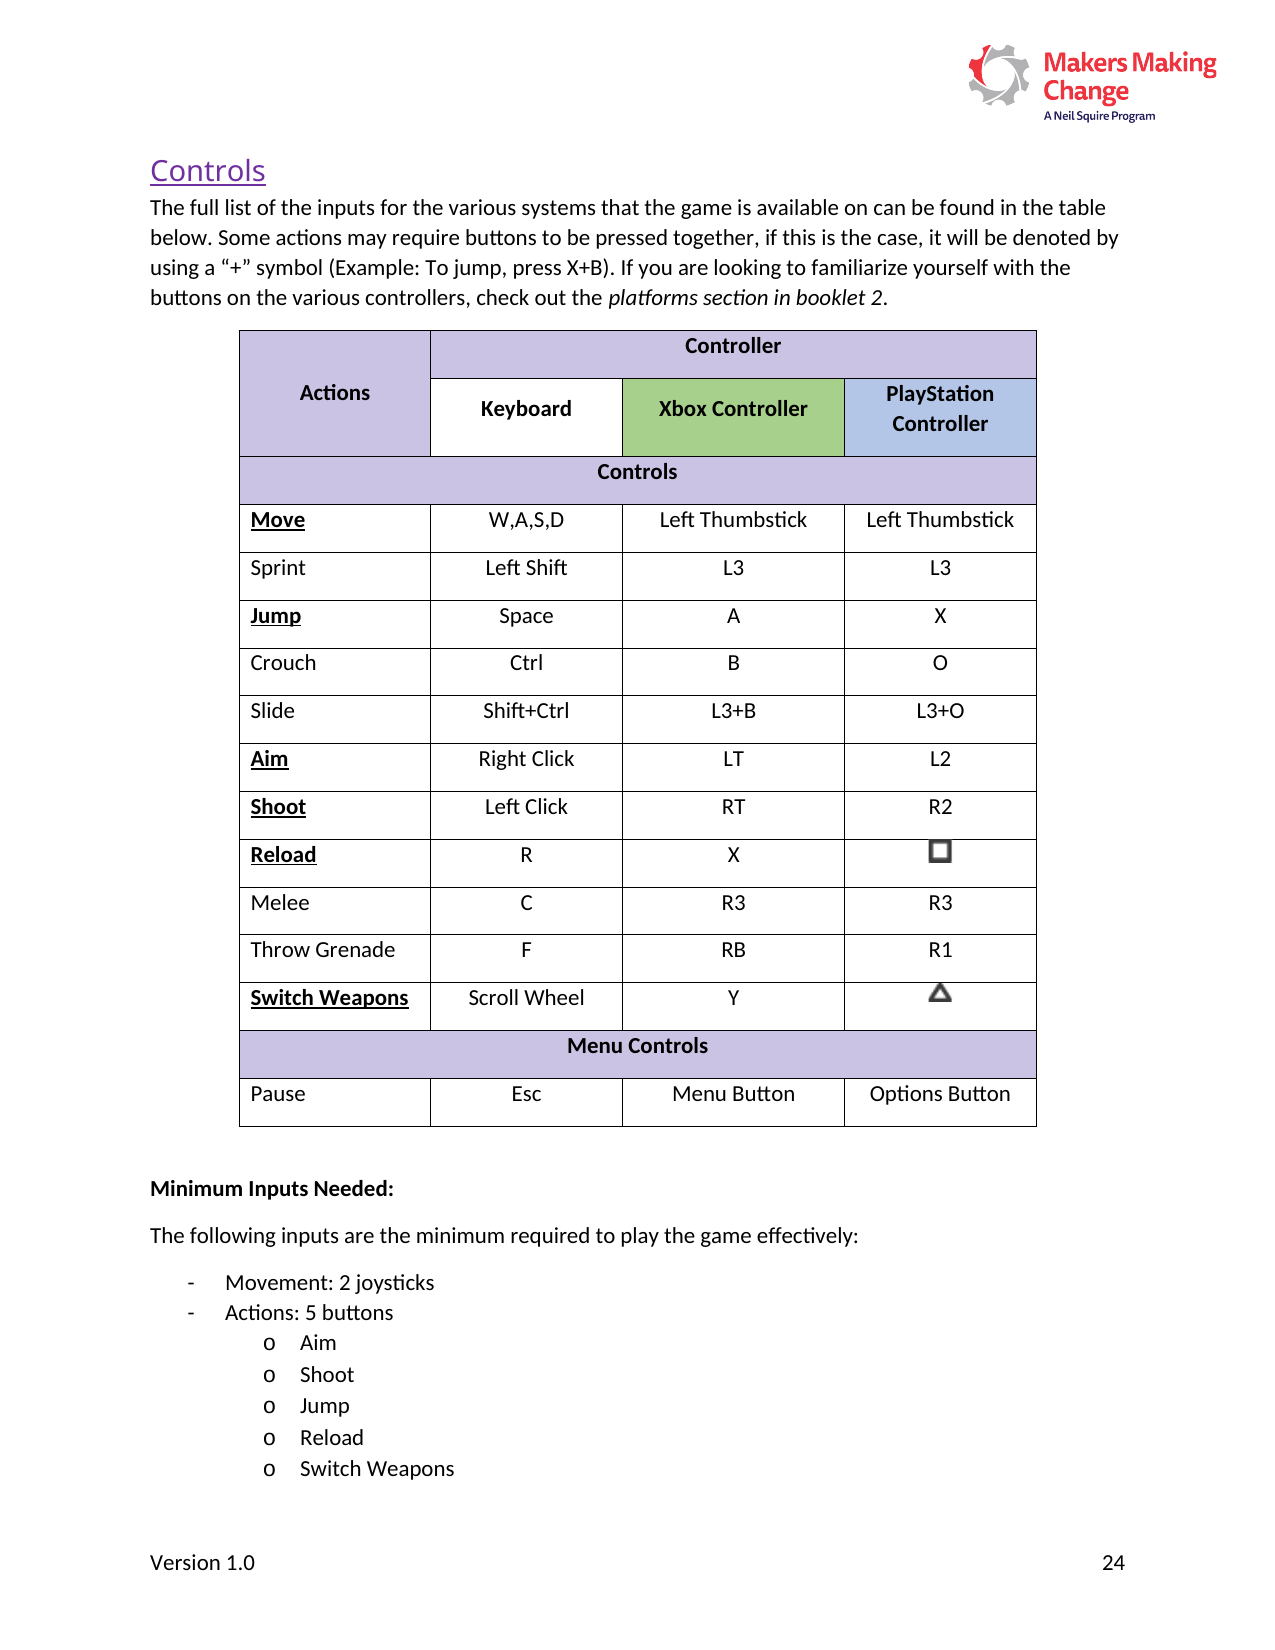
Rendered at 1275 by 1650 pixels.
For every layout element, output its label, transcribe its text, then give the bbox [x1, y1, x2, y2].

text Minimum Inputs Needed: [150, 1174, 1125, 1202]
table_cell Left Click [431, 792, 622, 839]
table_cell Crouch [240, 649, 430, 695]
picture [927, 839, 954, 863]
list Reload [262, 1423, 1125, 1452]
table_header Controller [431, 331, 1036, 378]
table_cell R [431, 840, 622, 887]
table_cell R3 [623, 888, 844, 934]
table_cell Scroll Wheel [431, 983, 622, 1030]
table_cell Right Click [431, 744, 622, 791]
table_cell Keyboard [431, 379, 622, 456]
table_cell RT [623, 792, 844, 839]
list Movement: 2 joysticks [187, 1268, 1125, 1296]
subtitle Controls [150, 150, 1125, 190]
table_cell Menu Controls [240, 1031, 1036, 1078]
table_cell R2 [845, 792, 1036, 839]
table_cell Shoot [240, 792, 430, 839]
picture [968, 45, 1217, 123]
table_cell L3 [623, 553, 844, 600]
table_cell Reload [240, 840, 430, 887]
list Shoot [262, 1360, 1125, 1389]
table_cell B [623, 649, 844, 695]
table_cell R1 [845, 935, 1036, 982]
table_cell Throw Grenade [240, 935, 430, 982]
table_cell RB [623, 935, 844, 982]
table_cell A [623, 601, 844, 647]
table_cell Xbox Controller [623, 379, 844, 456]
table_cell Melee [240, 888, 430, 934]
table_header Actions [240, 331, 430, 456]
table_cell LT [623, 744, 844, 791]
table_cell Shift+Ctrl [431, 696, 622, 743]
table_cell L3+B [623, 696, 844, 743]
table_cell L3+O [845, 696, 1036, 743]
table_cell X [845, 601, 1036, 647]
table_cell Aim [240, 744, 430, 791]
table_cell L2 [845, 744, 1036, 791]
table_cell [845, 983, 1036, 1030]
table_cell Left Shift [431, 553, 622, 600]
table_cell L3 [845, 553, 1036, 600]
table_cell X [623, 840, 844, 887]
table_cell C [431, 888, 622, 934]
table_cell Jump [240, 601, 430, 647]
list Switch Weapons [262, 1454, 1125, 1483]
table_cell Left Thumbstick [623, 505, 844, 552]
list Aim [262, 1328, 1125, 1357]
table_cell Y [623, 983, 844, 1030]
list Jump [262, 1391, 1125, 1420]
table_cell Left Thumbstick [845, 505, 1036, 552]
table_cell R3 [845, 888, 1036, 934]
table_cell Space [431, 601, 622, 647]
text The full list of the inputs for the various systems that the game is available on can be found in the table below. Some actions may require buttons to be pressed together, if this is the case, it will be denoted by using a “+” symbol (Example: To jump, press X+B). If you are looking to familiarize yourself with the buttons on the various controllers, check out the platforms section in booklet 2. [150, 193, 1125, 311]
table_cell Ctrl [431, 649, 622, 695]
table_cell Pause [240, 1079, 430, 1126]
table_cell Slide [240, 696, 430, 743]
table_cell Switch Weapons [240, 983, 430, 1030]
table_cell Esc [431, 1079, 622, 1126]
text The following inputs are the minimum required to play the game effectively: [150, 1221, 1125, 1249]
table_cell Options Button [845, 1079, 1036, 1126]
table_cell PlayStation Controller [845, 379, 1036, 456]
table_cell Move [240, 505, 430, 552]
picture [927, 983, 954, 1002]
table_cell Menu Button [623, 1079, 844, 1126]
table_cell Controls [240, 457, 1036, 504]
table_cell [845, 840, 1036, 887]
table_cell O [845, 649, 1036, 695]
table_cell Sprint [240, 553, 430, 600]
table_cell F [431, 935, 622, 982]
table_cell W,A,S,D [431, 505, 622, 552]
list Actions: 5 buttons [187, 1298, 1125, 1326]
